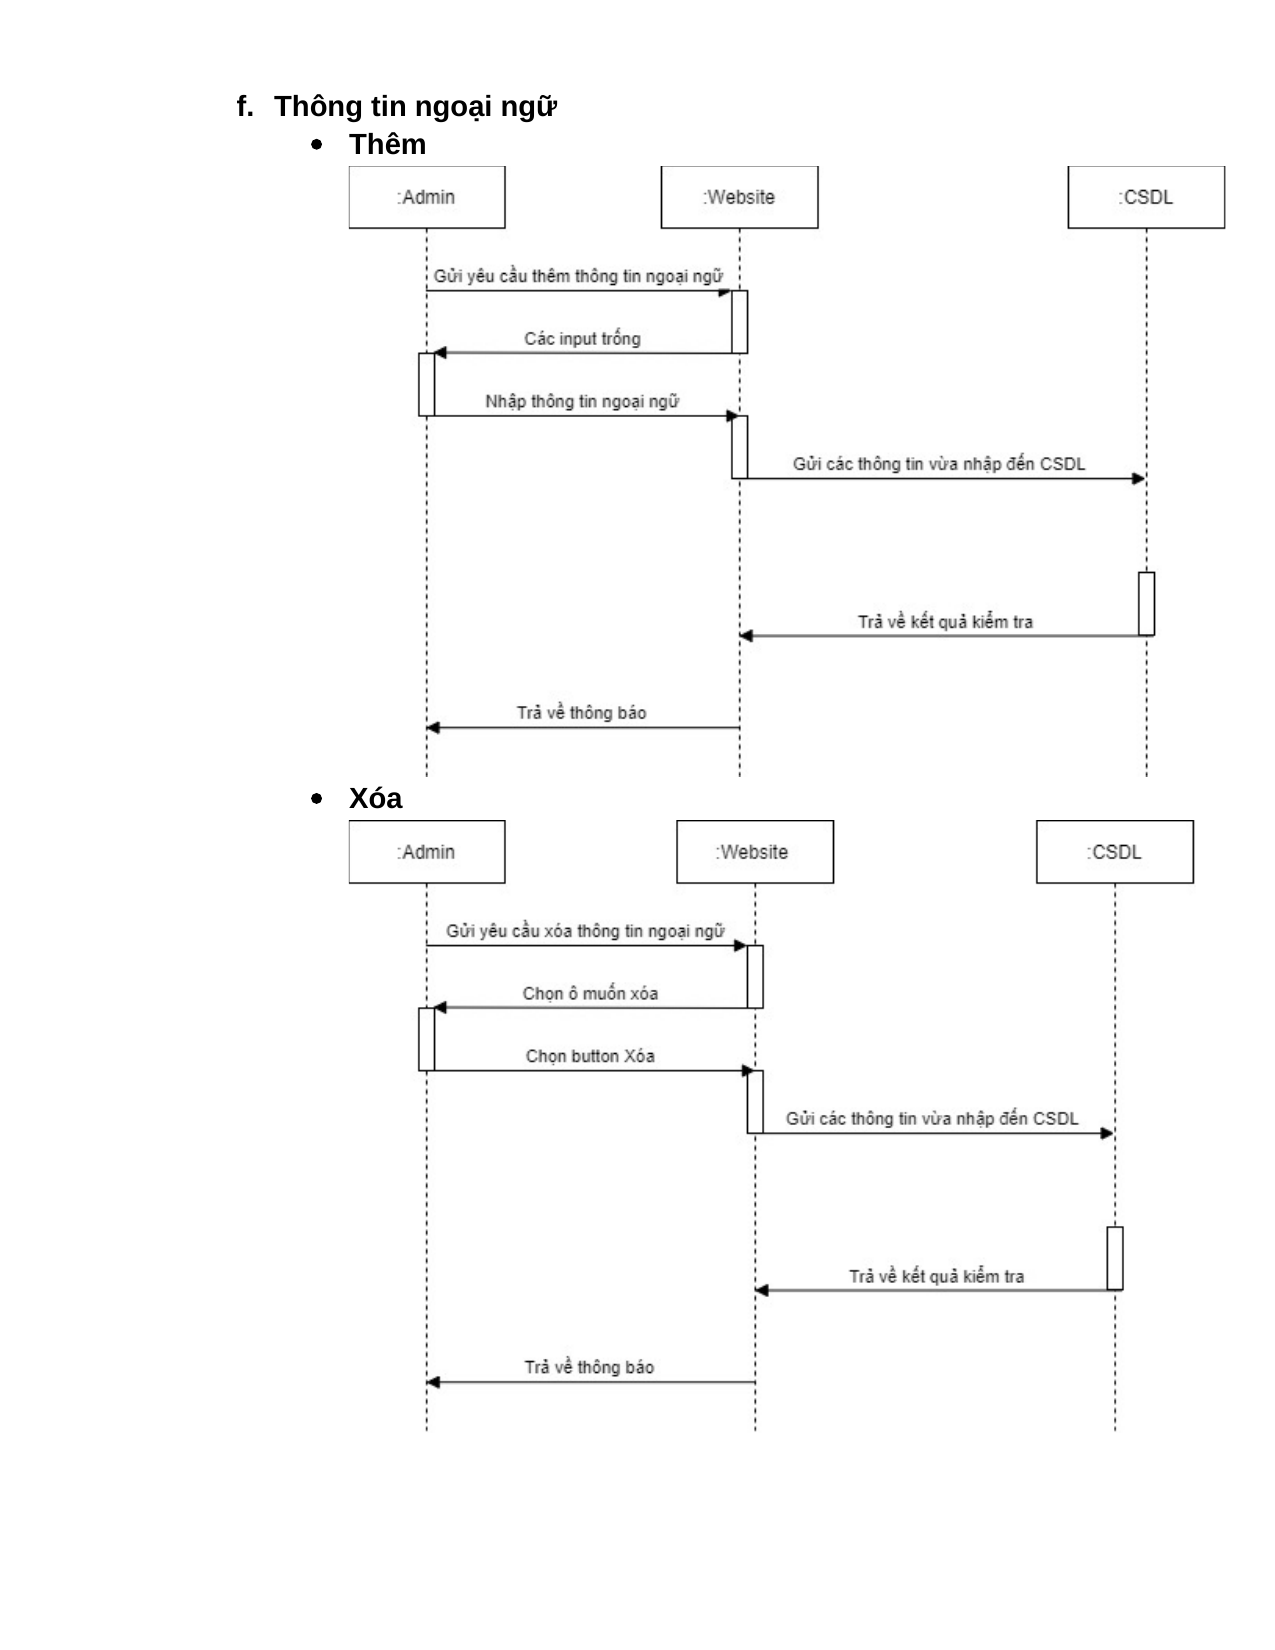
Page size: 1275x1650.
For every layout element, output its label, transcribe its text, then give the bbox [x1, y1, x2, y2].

list Xóa [311, 781, 1186, 815]
list Thêm [311, 127, 1186, 161]
picture [348, 166, 1226, 777]
picture [348, 820, 1196, 1433]
list Thông tin ngoại ngữ [236, 89, 1186, 122]
